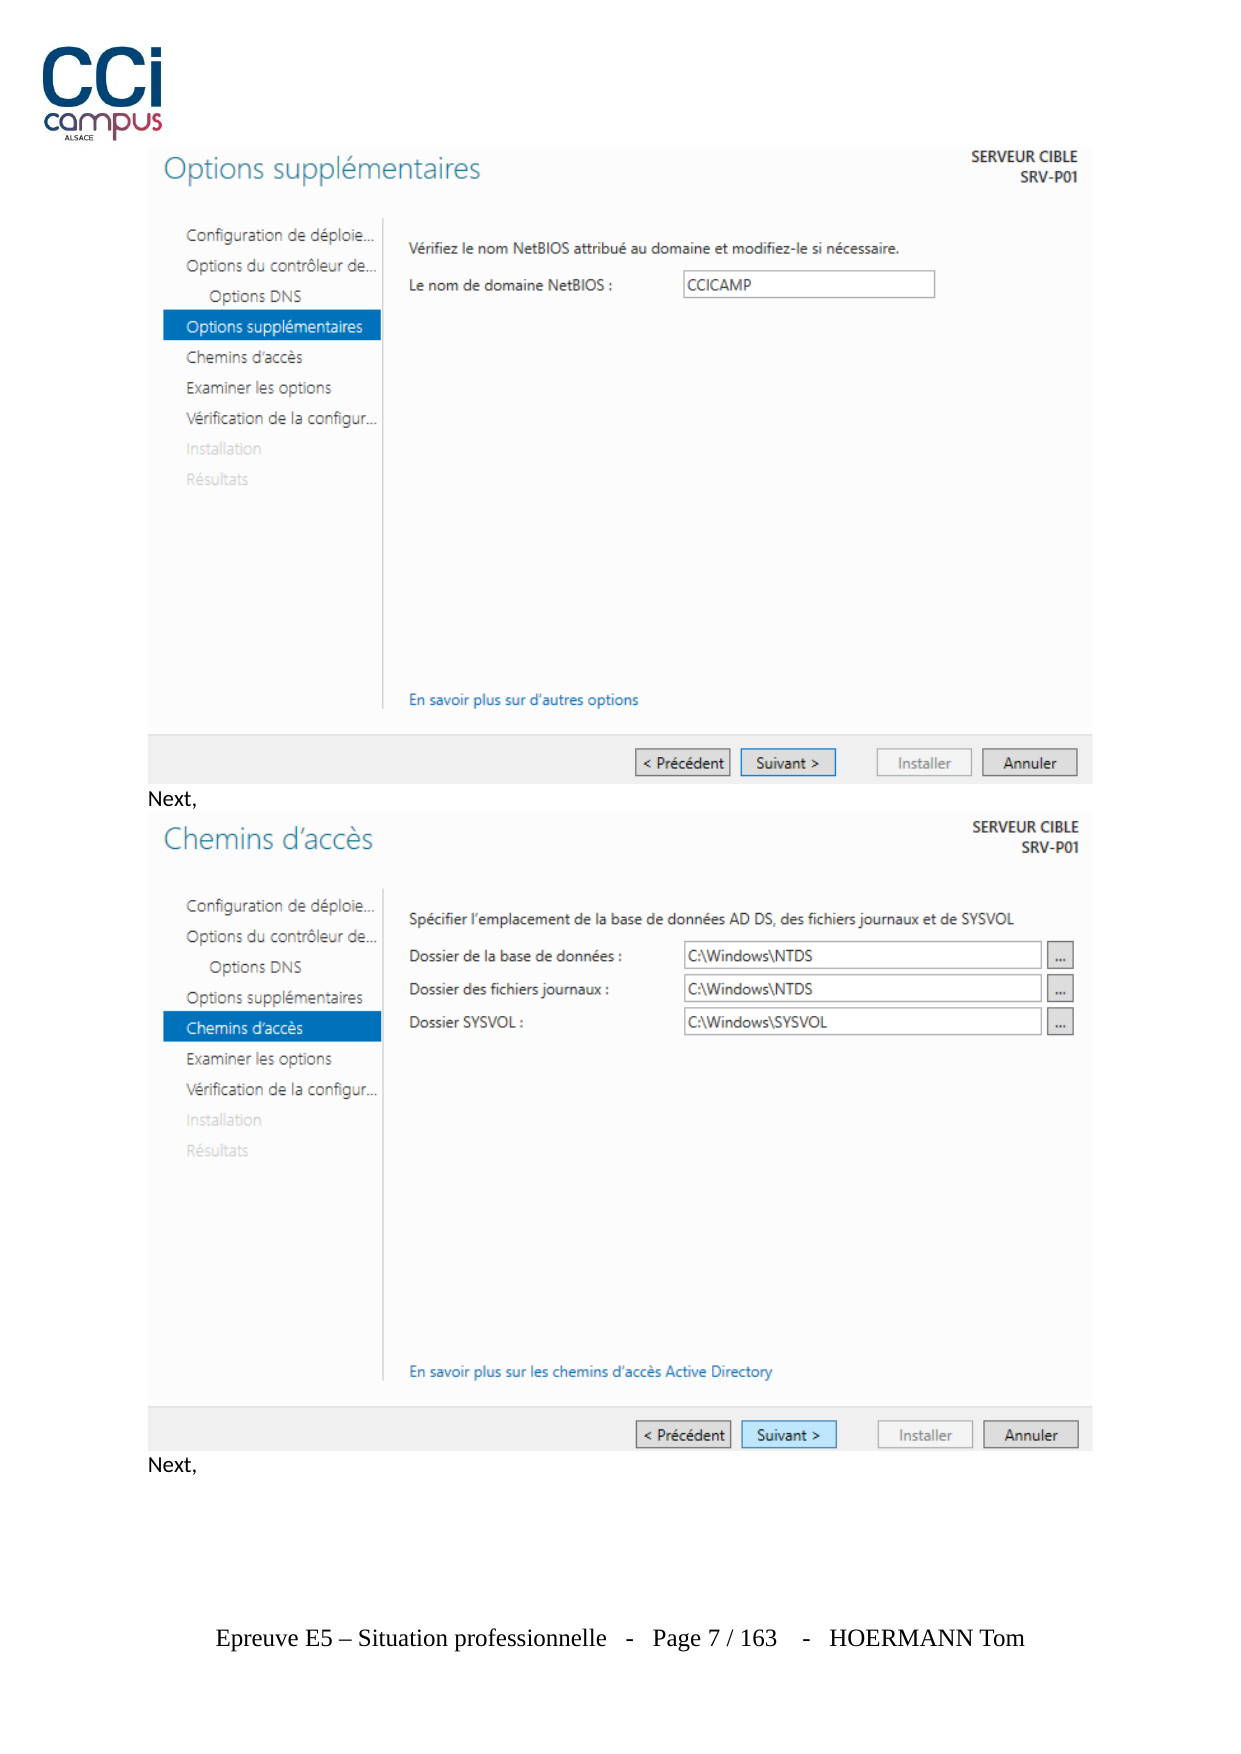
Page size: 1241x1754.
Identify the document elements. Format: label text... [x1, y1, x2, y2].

text Next, [148, 784, 1093, 812]
picture [35, 26, 1093, 784]
text Next, [148, 1451, 1093, 1478]
picture [147, 812, 1093, 1451]
